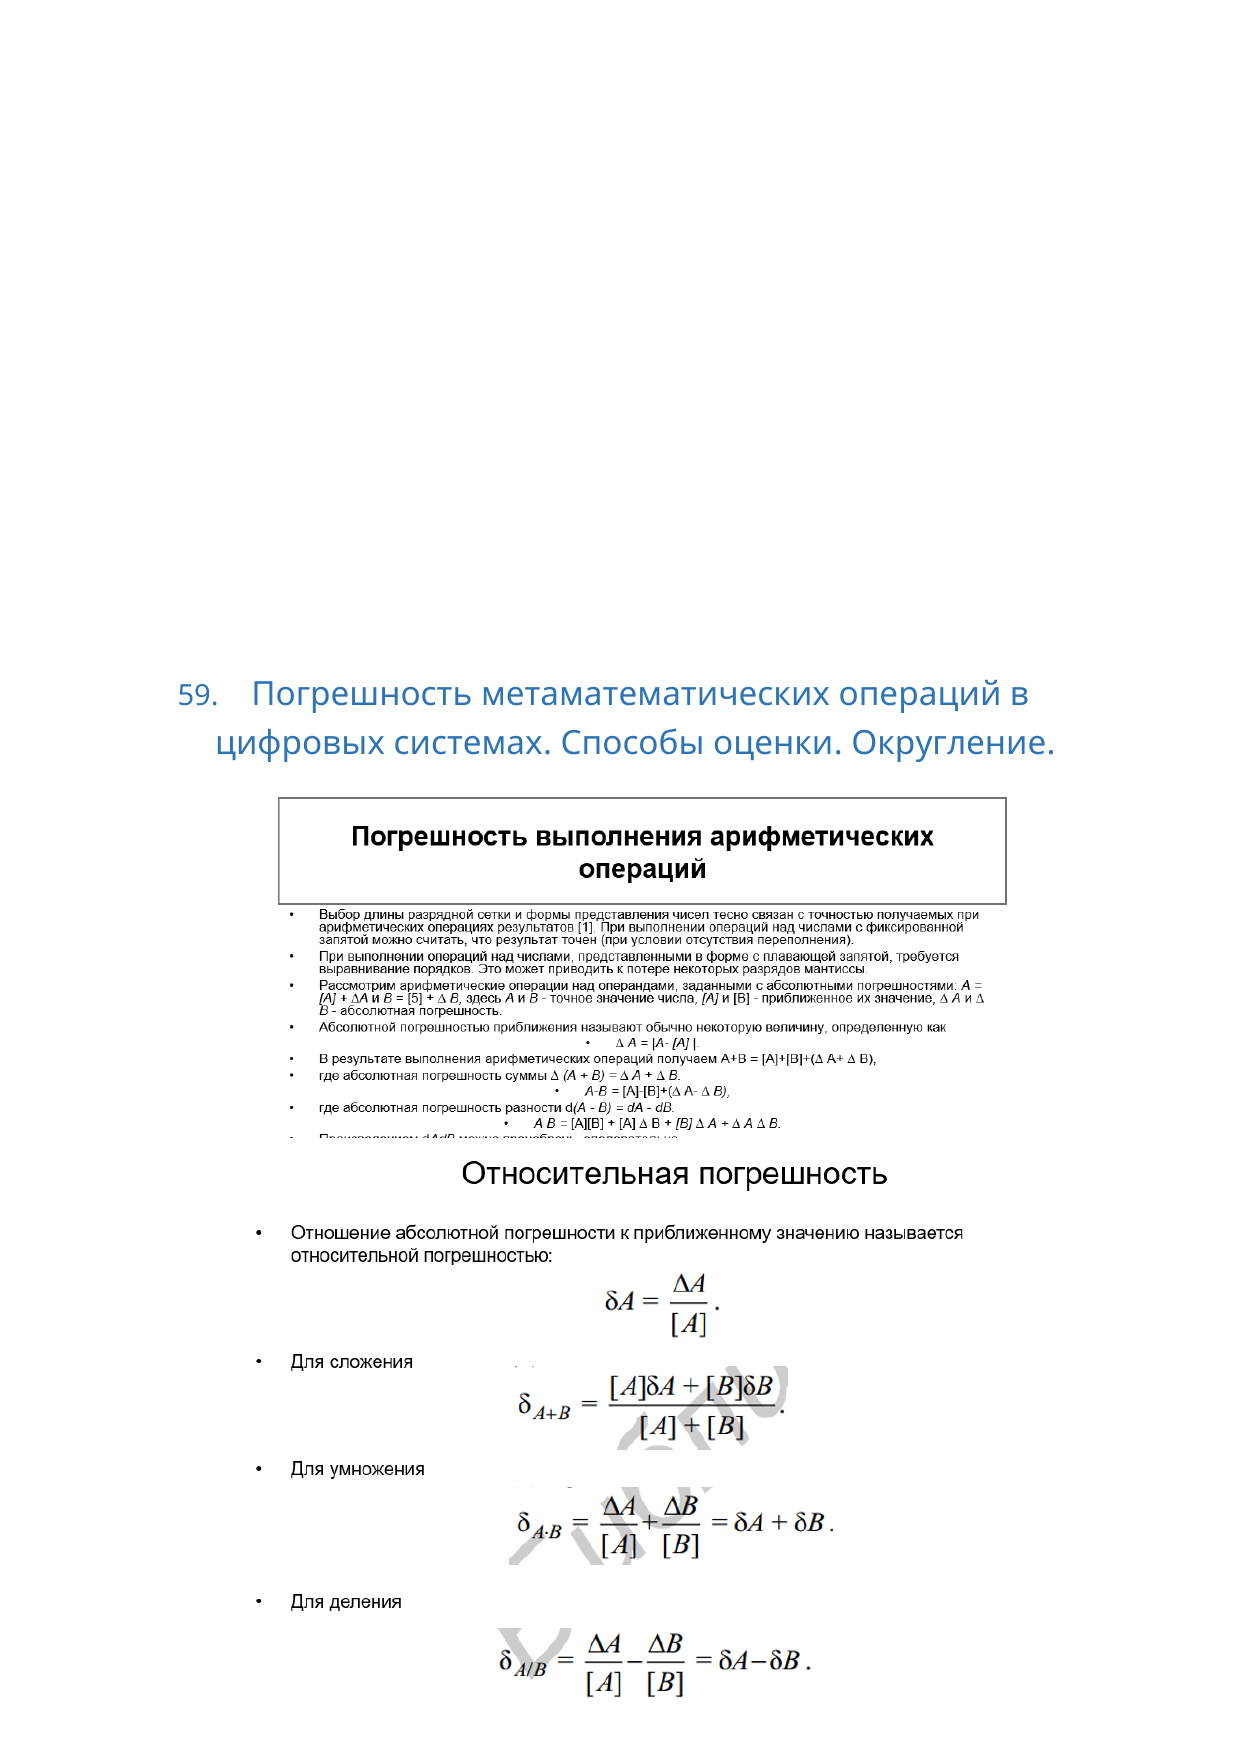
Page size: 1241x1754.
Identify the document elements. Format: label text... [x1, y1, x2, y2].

picture [235, 782, 1070, 1751]
subtitle Погрешность метаматематических операций в цифровых системах. Способы оценки. Округление. [177, 669, 1152, 764]
